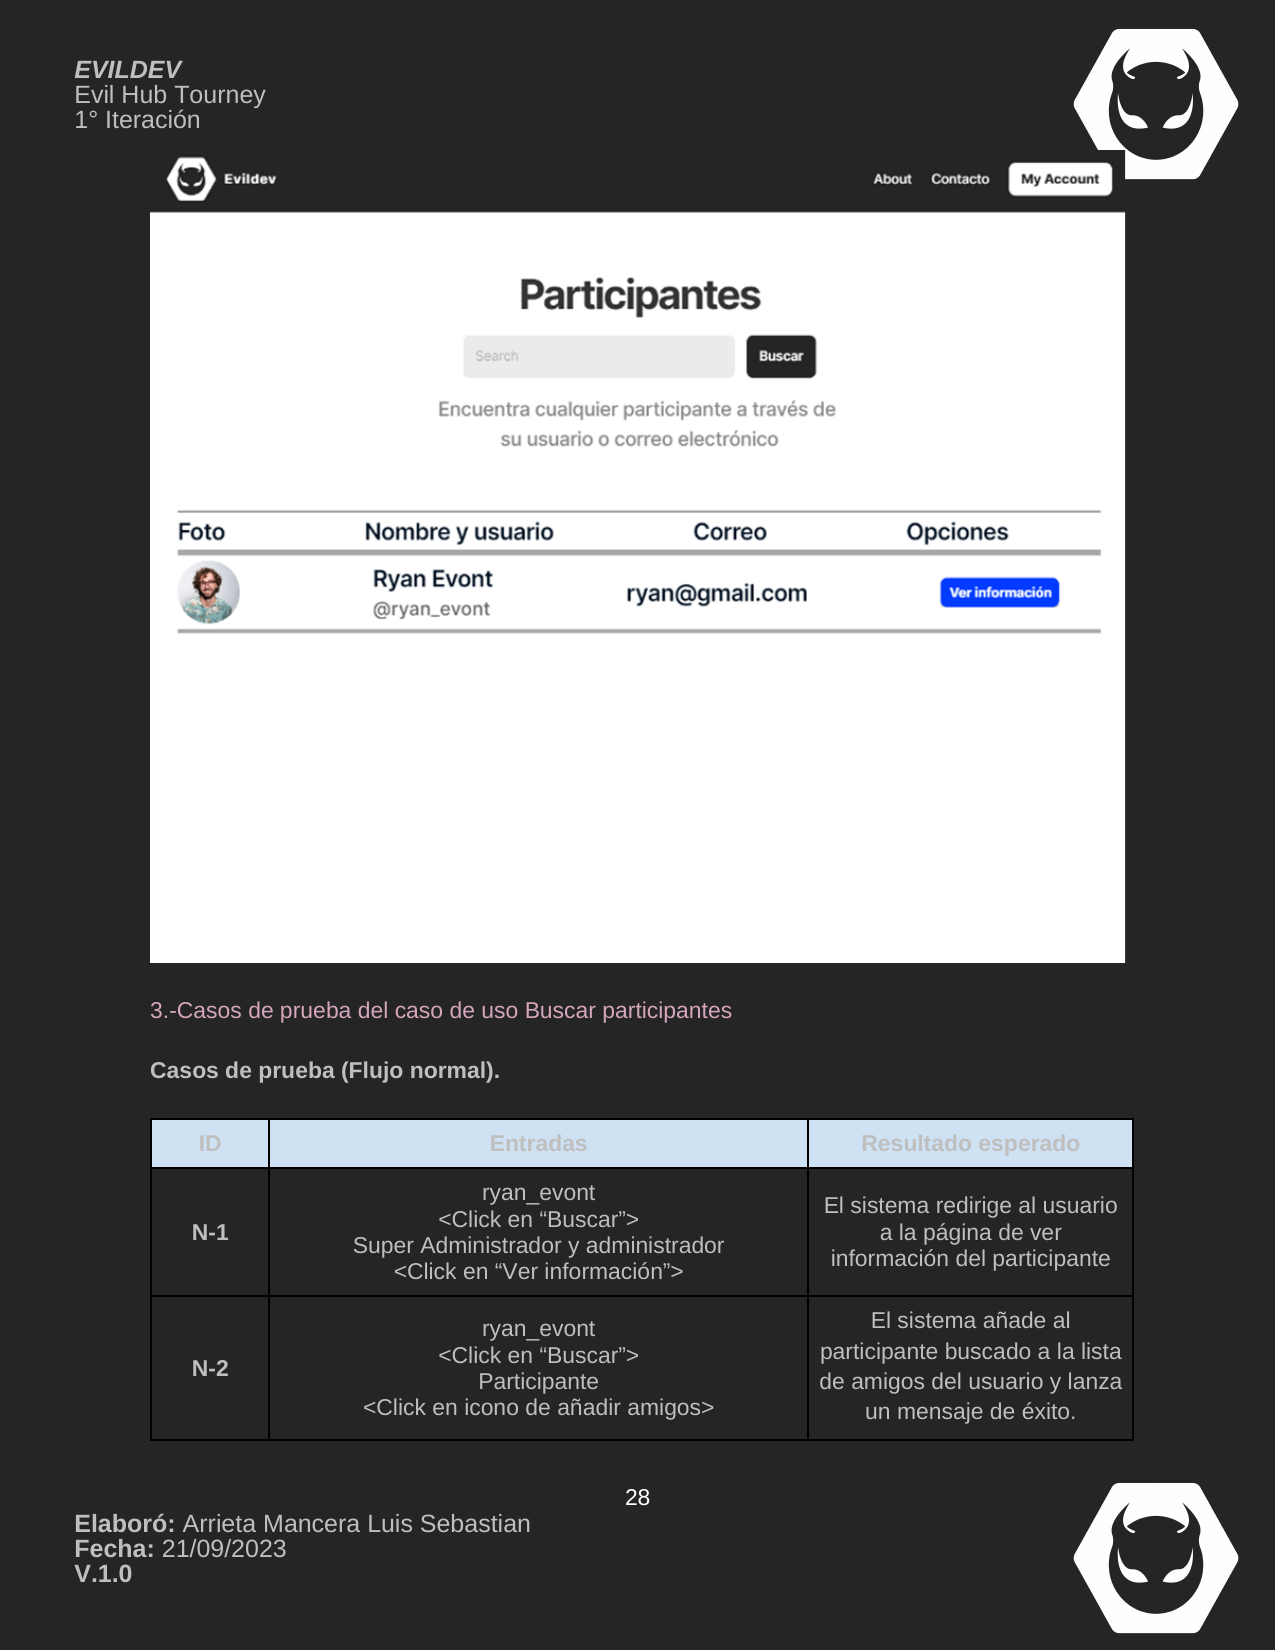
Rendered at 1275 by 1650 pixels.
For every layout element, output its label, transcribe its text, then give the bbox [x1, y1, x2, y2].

text Casos de prueba (Flujo normal). [150, 1057, 1125, 1083]
table_cell ryan_evont <Click en “Buscar”> Participante <Click en icono de añadir amigos> [270, 1297, 807, 1439]
table_cell N-2 [152, 1297, 268, 1439]
picture [1073, 1472, 1239, 1644]
picture [150, 18, 1239, 963]
table_cell N-1 [152, 1169, 268, 1295]
text 3.-Casos de prueba del caso de uso Buscar participantes [150, 997, 1125, 1023]
table_cell ryan_evont <Click en “Buscar”> Super Administrador y administrador <Click en “Ver información”> [270, 1169, 807, 1295]
table_header ID [152, 1120, 268, 1167]
table_header Resultado esperado [809, 1120, 1132, 1167]
table_cell El sistema redirige al usuario a la página de ver información del participante [809, 1169, 1132, 1295]
table_header Entradas [270, 1120, 807, 1167]
table_cell El sistema añade al participante buscado a la lista de amigos del usuario y lanza un mensaje de éxito. [809, 1297, 1132, 1439]
